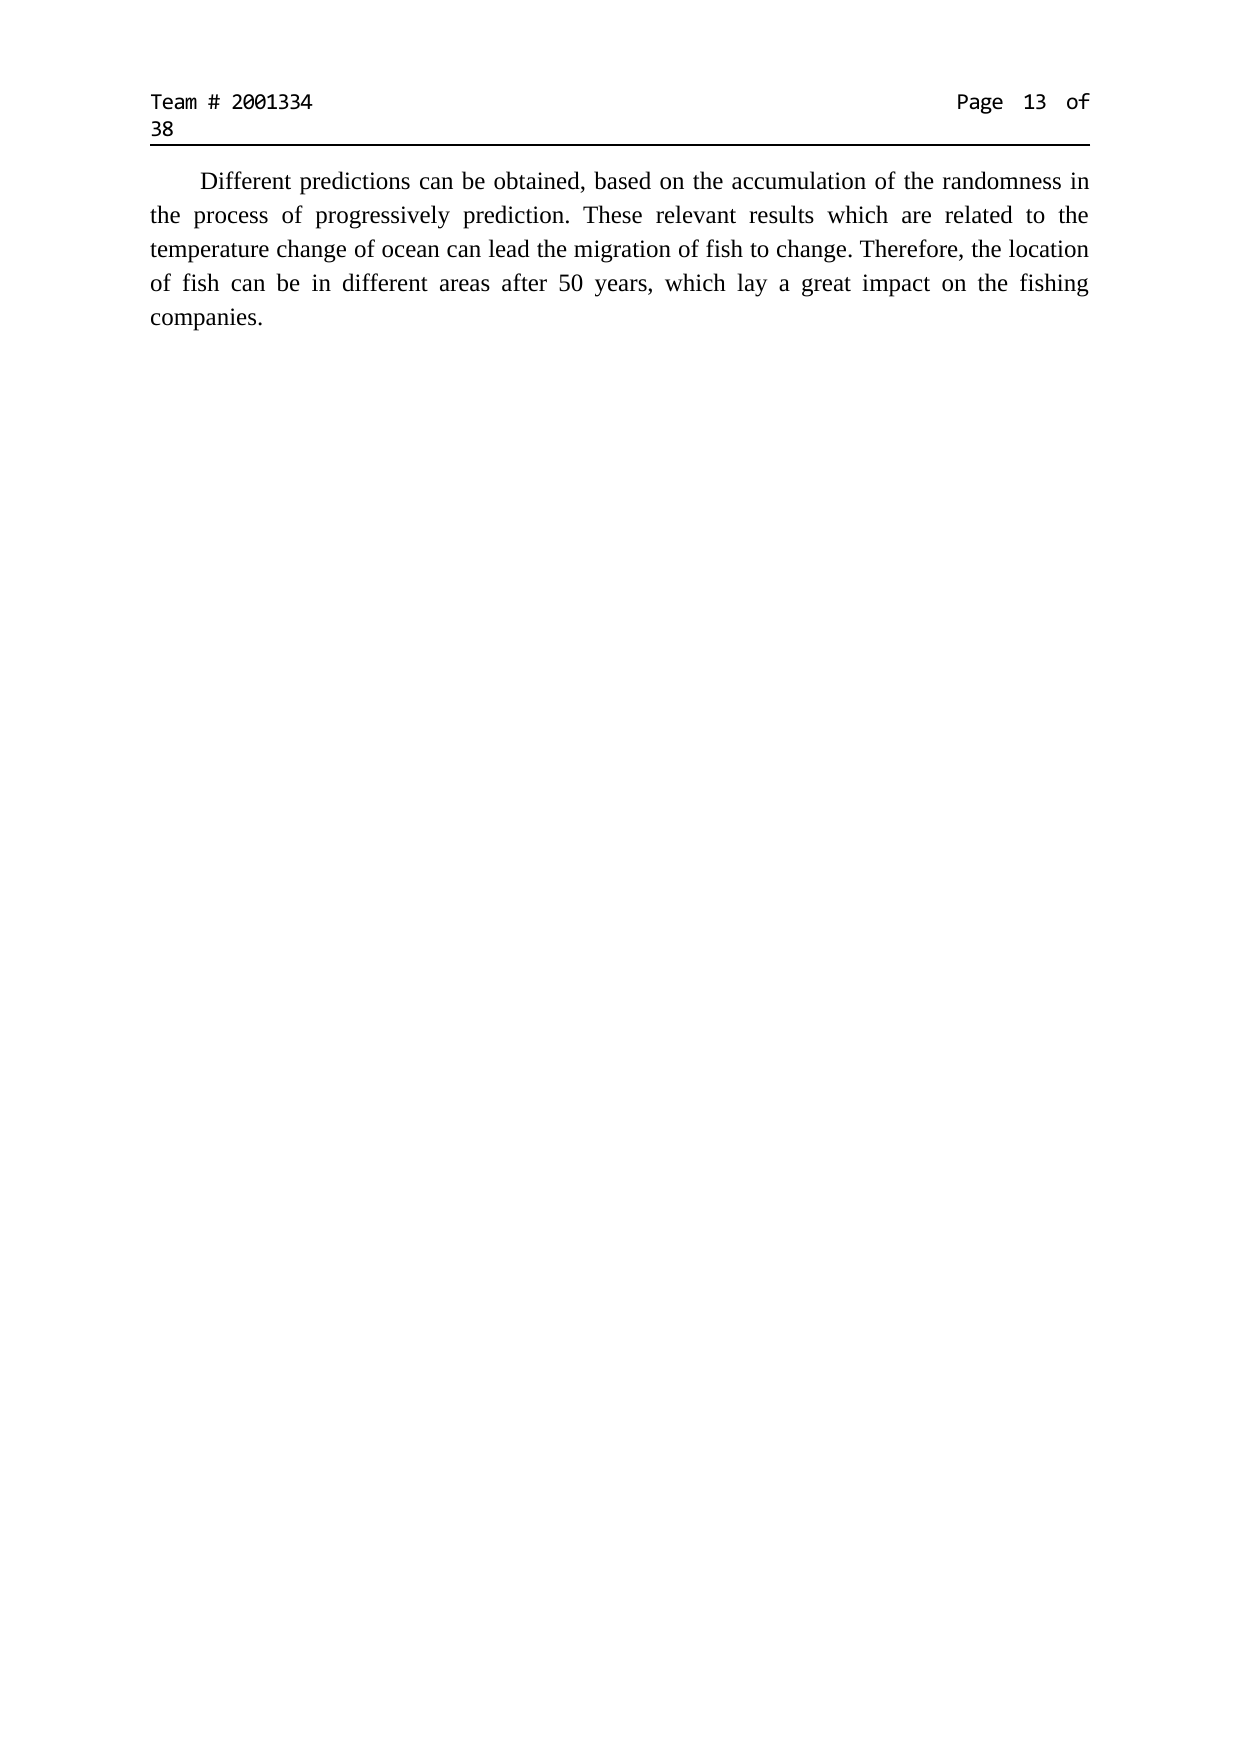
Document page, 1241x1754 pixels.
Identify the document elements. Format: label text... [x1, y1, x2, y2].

text Different predictions can be obtained, based on the accumulation of the randomness in the process of progressively prediction. These relevant results which are related to the temperature change of ocean can lead the migration of fish to change. Therefore, the location of fish can be in different areas after 50 years, which lay a great impact on the fishing companies. [150, 164, 1090, 334]
